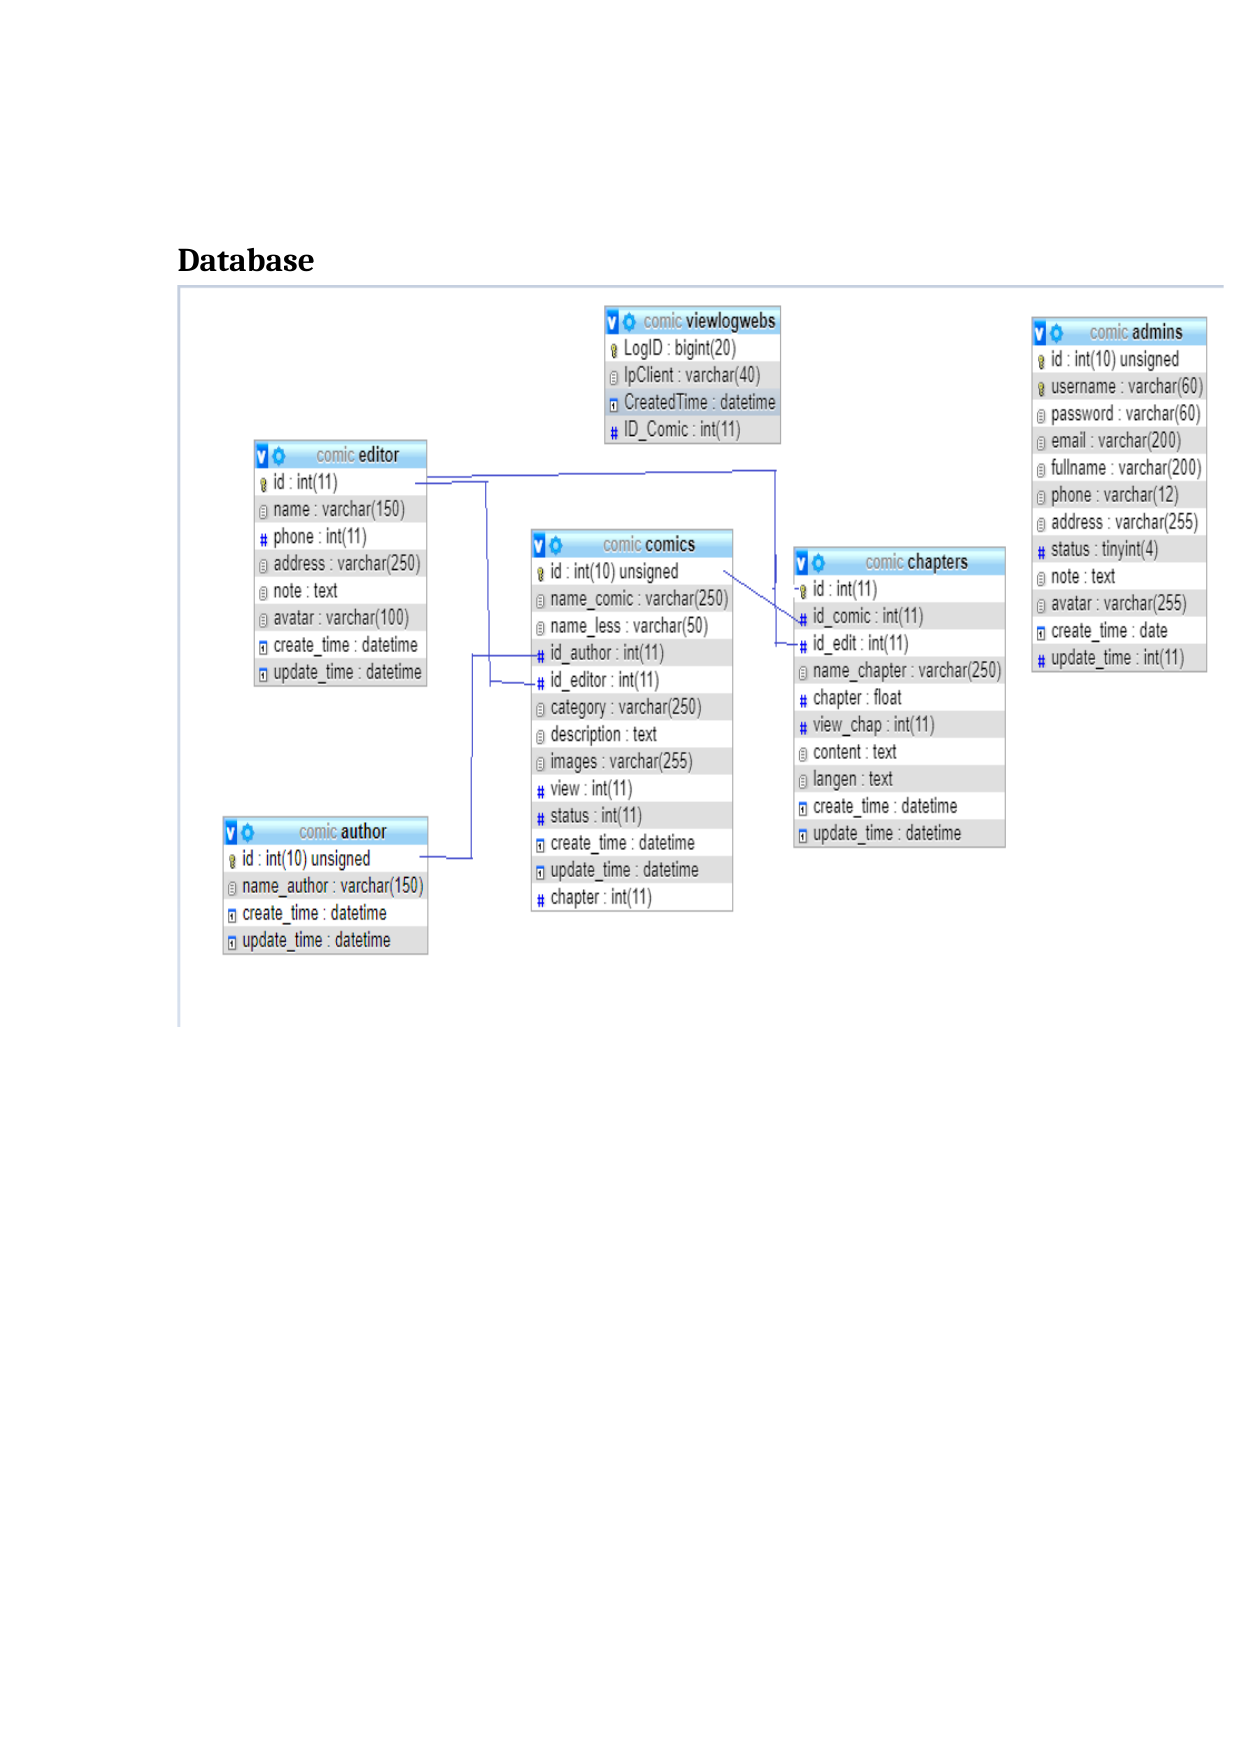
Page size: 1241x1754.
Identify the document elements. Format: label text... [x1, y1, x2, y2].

subtitle Database [177, 242, 1122, 280]
picture [177, 285, 1224, 1027]
